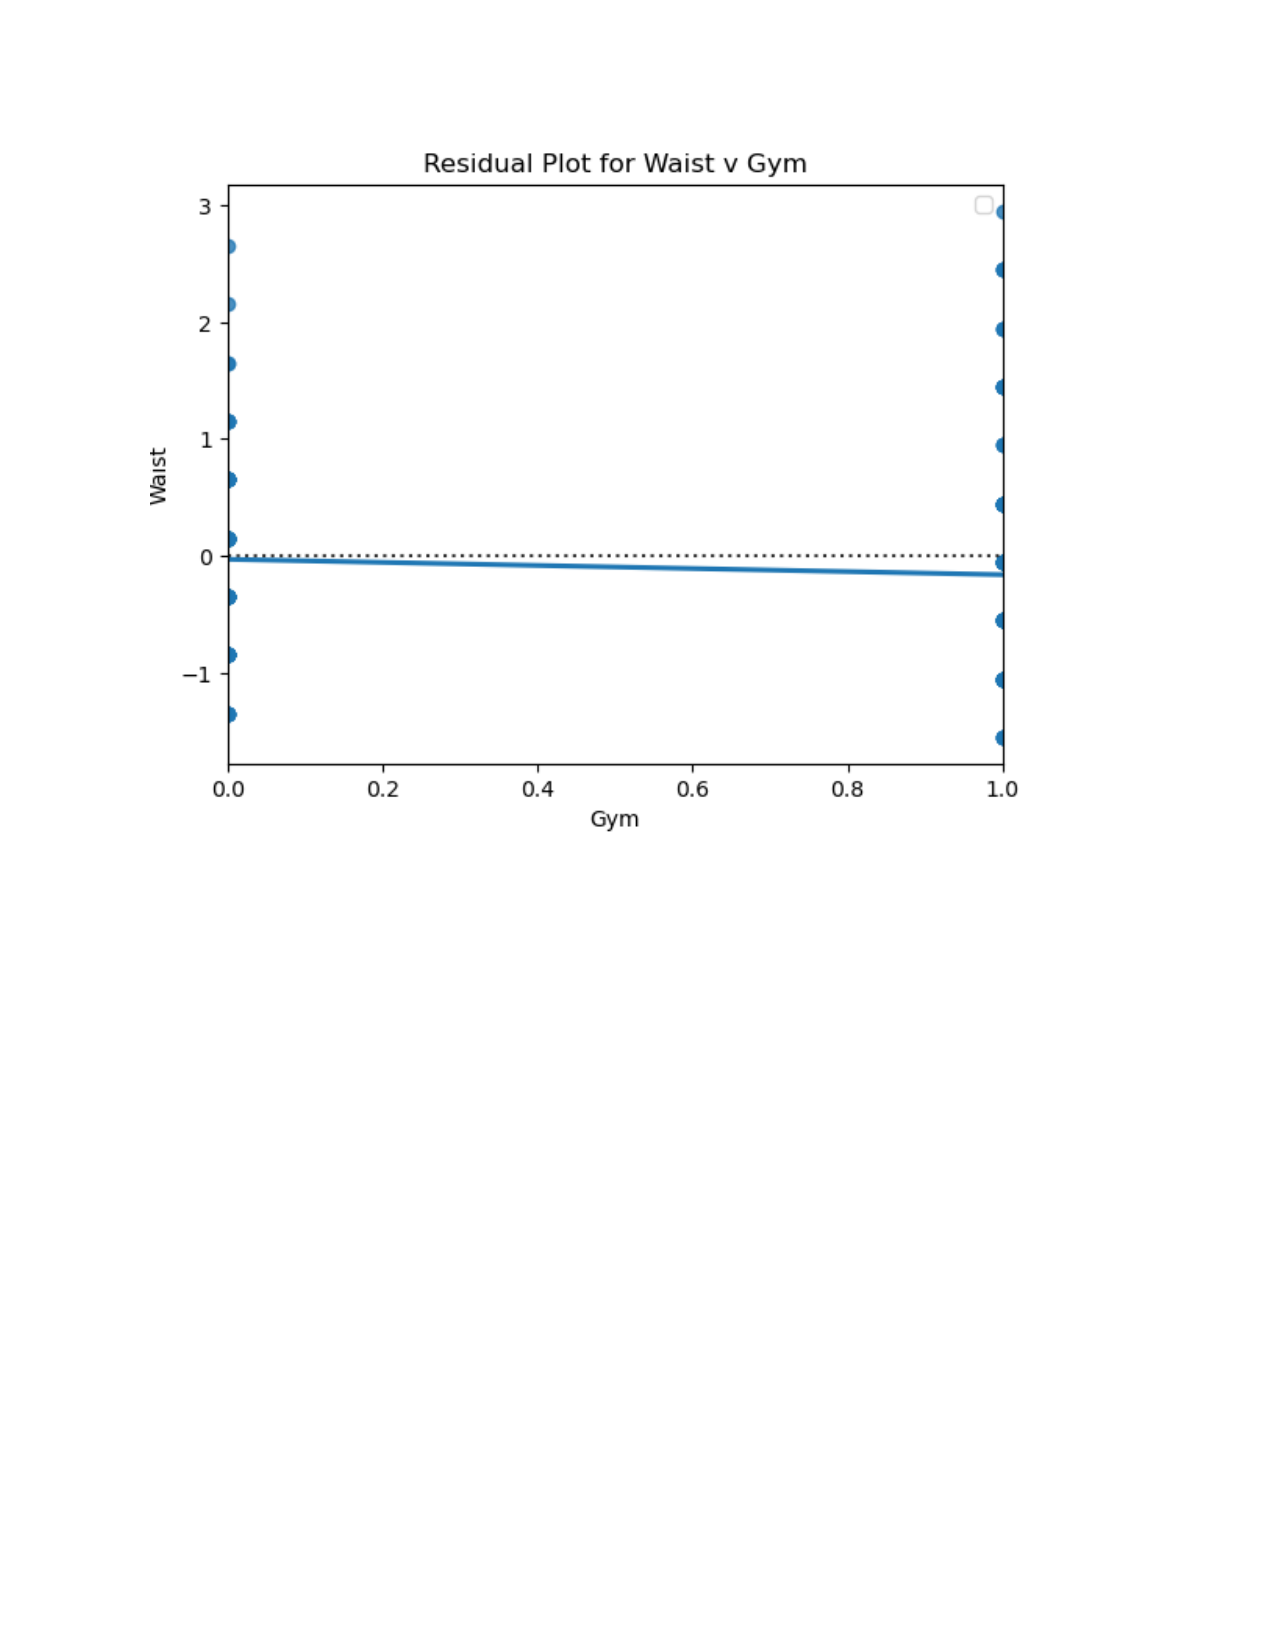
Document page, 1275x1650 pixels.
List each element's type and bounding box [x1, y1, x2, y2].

picture [150, 150, 1047, 844]
